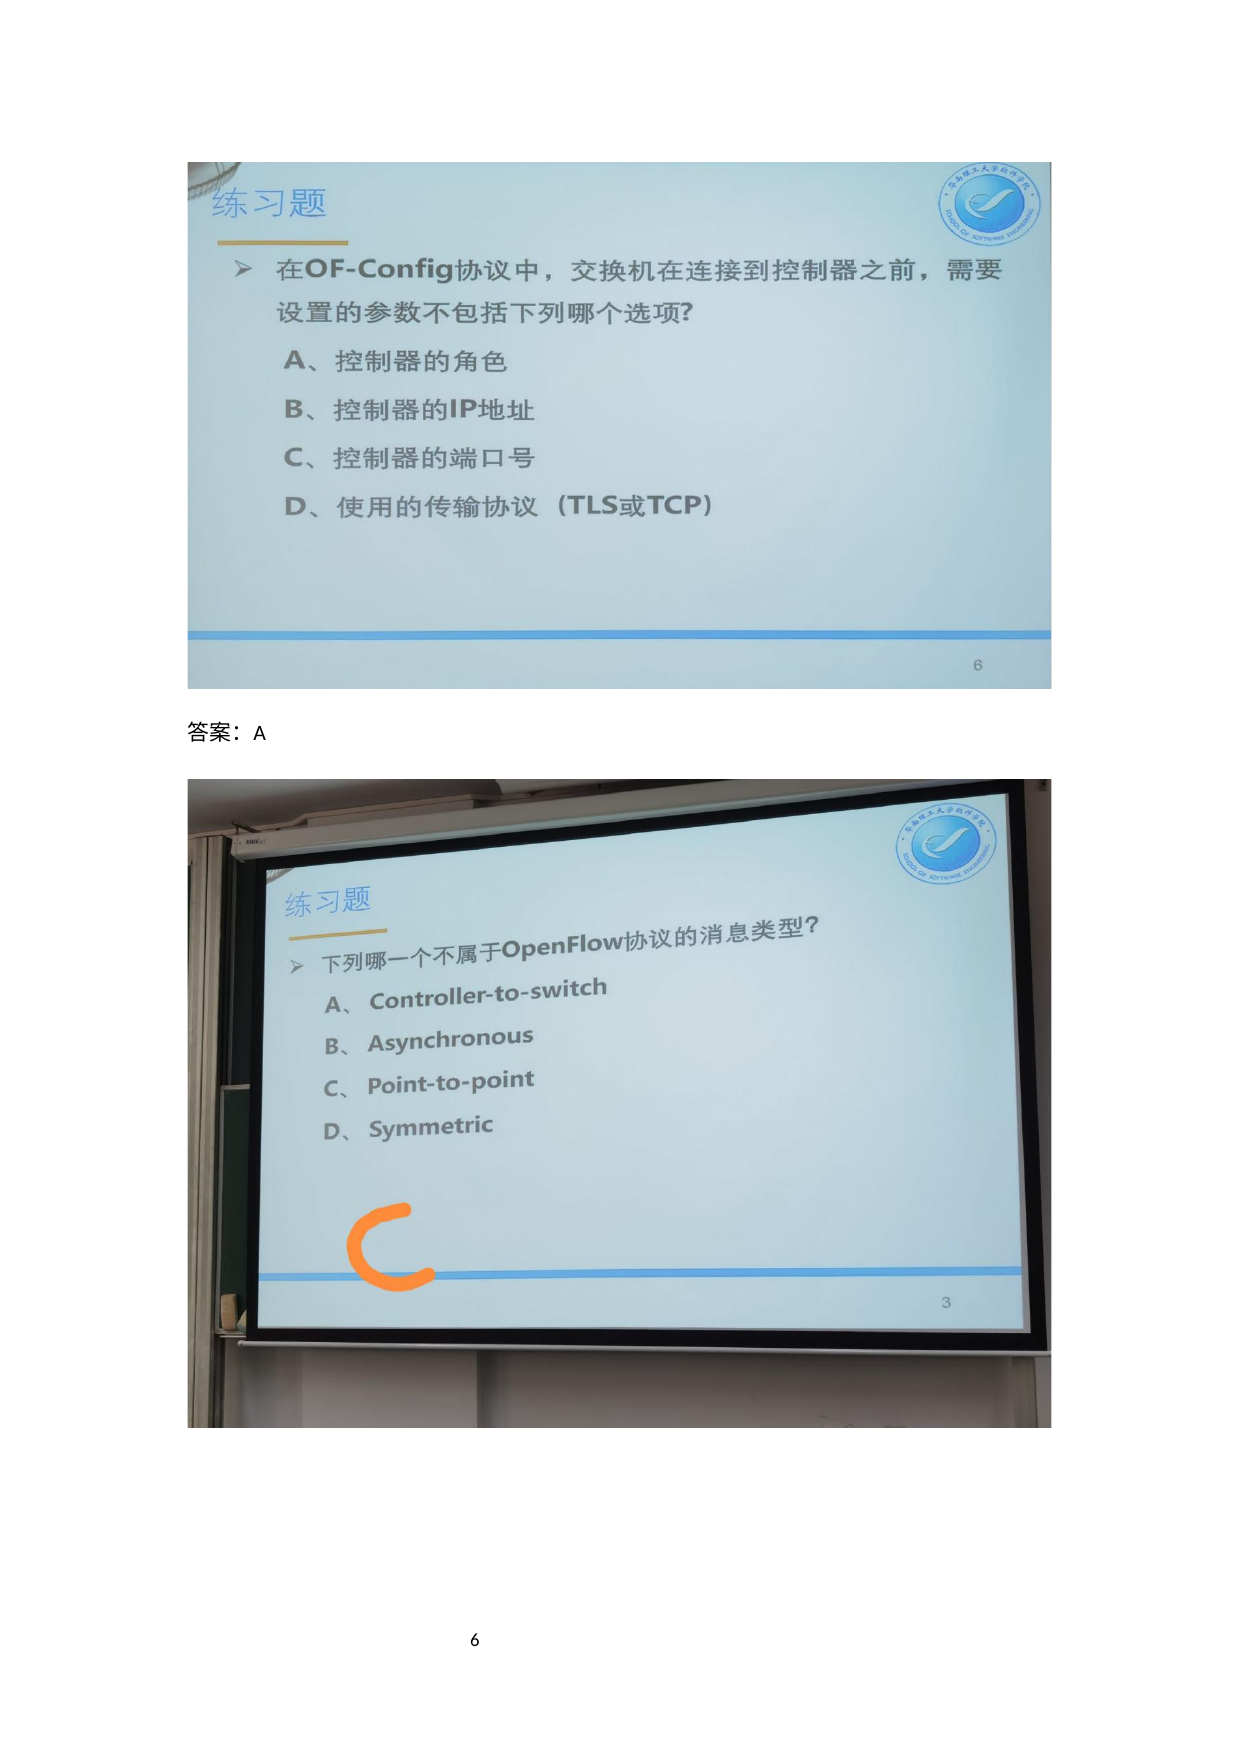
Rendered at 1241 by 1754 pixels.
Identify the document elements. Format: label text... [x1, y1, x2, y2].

text 答案：A [187, 714, 1053, 747]
picture [187, 162, 1052, 689]
picture [187, 779, 1052, 1428]
